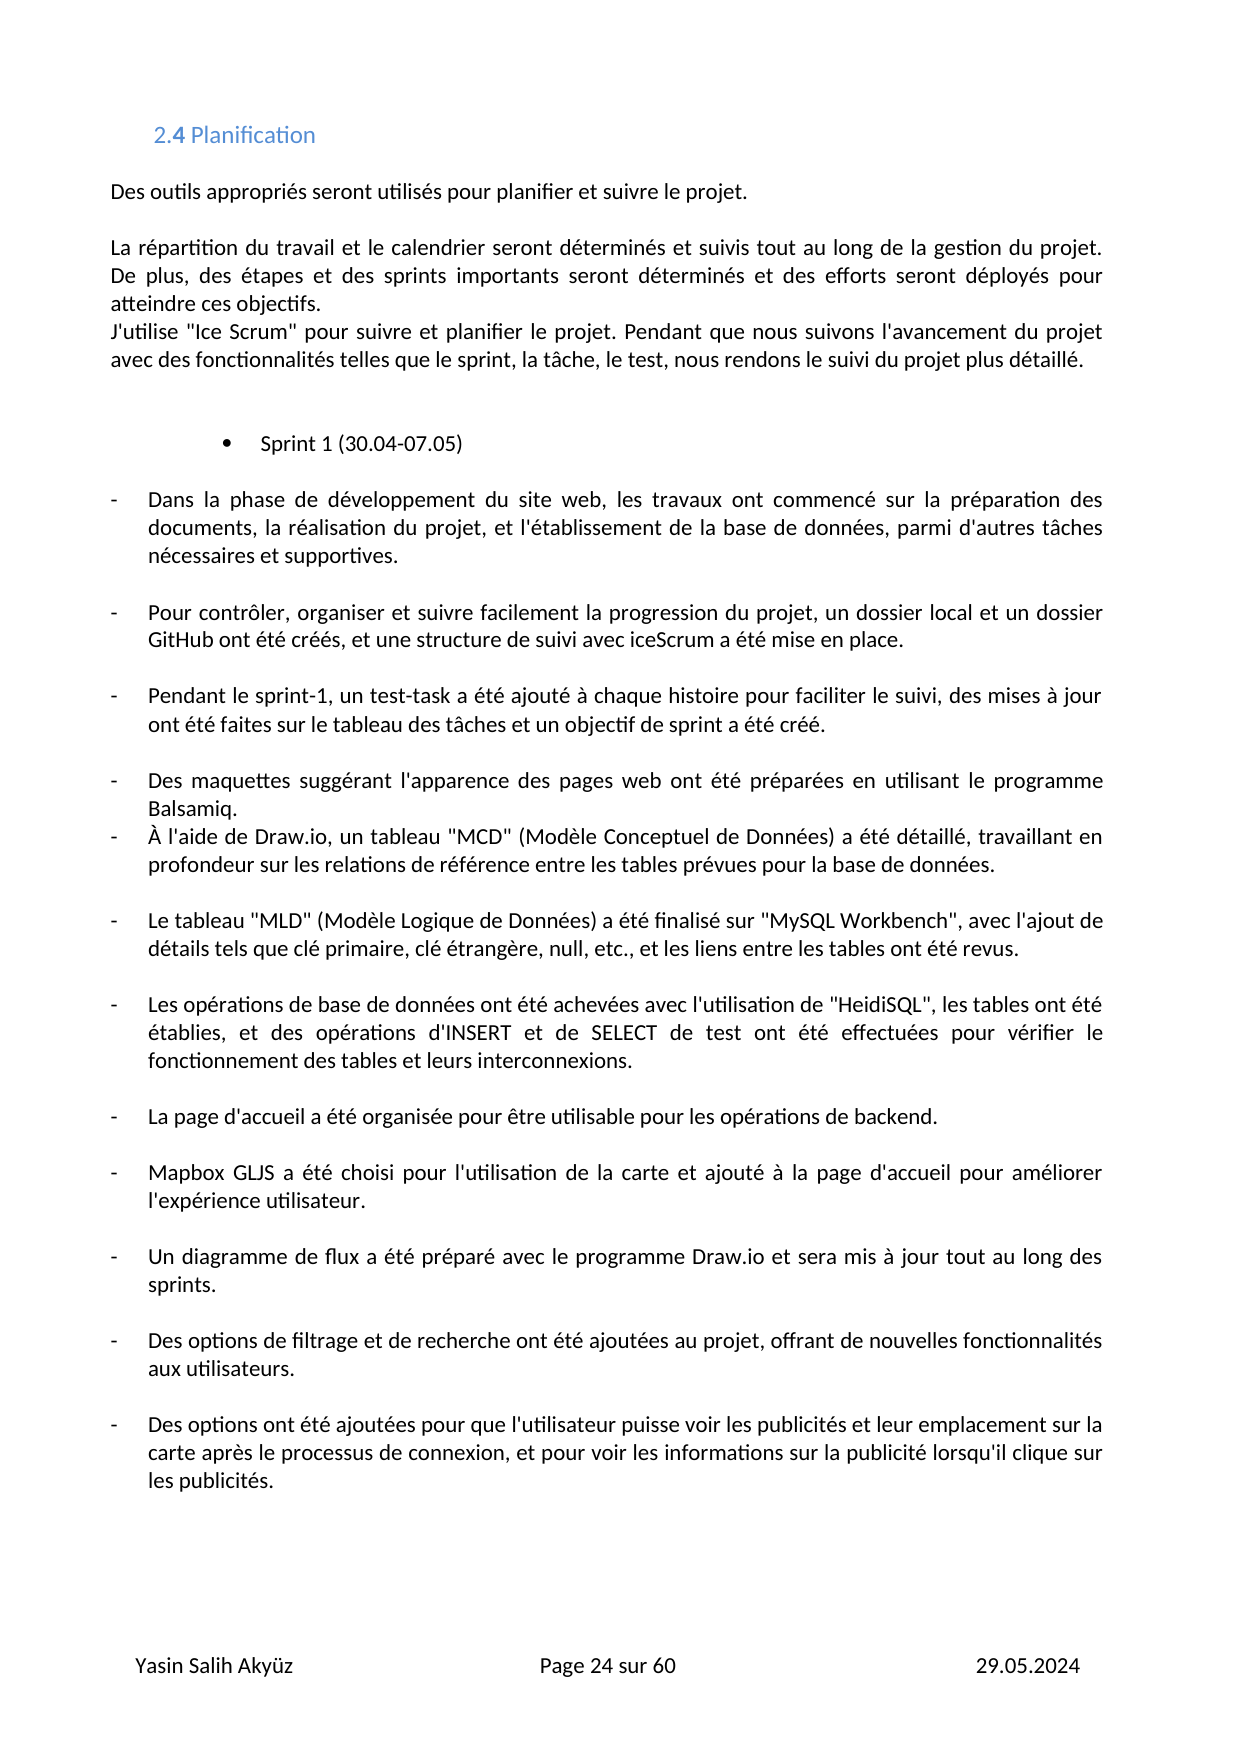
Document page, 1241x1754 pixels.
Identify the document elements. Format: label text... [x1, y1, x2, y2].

list Un diagramme de flux a été préparé avec le programme Draw.io et sera mis à jour tout au long des sprints. [110, 1242, 1105, 1298]
list Dans la phase de développement du site web, les travaux ont commencé sur la préparation des documents, la réalisation du projet, et l'établissement de la base de données, parmi d'autres tâches nécessaires et supportives. [110, 486, 1105, 569]
text Des outils appropriés seront utilisés pour planifier et suivre le projet. [110, 177, 1105, 205]
list Les opérations de base de données ont été achevées avec l'utilisation de "HeidiSQL", les tables ont été établies, et des opérations d'INSERT et de SELECT de test ont été effectuées pour vérifier le fonctionnement des tables et leurs interconnexions. [110, 990, 1105, 1074]
subtitle 2.4 Planification [148, 119, 1105, 149]
list Sprint 1 (30.04-07.05) [223, 429, 1105, 457]
list Le tableau "MLD" (Modèle Logique de Données) a été finalisé sur "MySQL Workbench", avec l'ajout de détails tels que clé primaire, clé étrangère, null, etc., et les liens entre les tables ont été revus. [110, 906, 1105, 962]
list À l'aide de Draw.io, un tableau "MCD" (Modèle Conceptuel de Données) a été détaillé, travaillant en profondeur sur les relations de référence entre les tables prévues pour la base de données. [110, 822, 1105, 878]
list Mapbox GLJS a été choisi pour l'utilisation de la carte et ajouté à la page d'accueil pour améliorer l'expérience utilisateur. [110, 1158, 1105, 1214]
list Des options ont été ajoutées pour que l'utilisateur puisse voir les publicités et leur emplacement sur la carte après le processus de connexion, et pour voir les informations sur la publicité lorsqu'il clique sur les publicités. [110, 1410, 1105, 1494]
list La page d'accueil a été organisée pour être utilisable pour les opérations de backend. [110, 1102, 1105, 1130]
list Pour contrôler, organiser et suivre facilement la progression du projet, un dossier local et un dossier GitHub ont été créés, et une structure de suivi avec iceScrum a été mise en place. [110, 598, 1105, 654]
text La répartition du travail et le calendrier seront déterminés et suivis tout au long de la gestion du projet. De plus, des étapes et des sprints importants seront déterminés et des efforts seront déployés pour atteindre ces objectifs. [110, 233, 1105, 317]
list Pendant le sprint-1, un test-task a été ajouté à chaque histoire pour faciliter le suivi, des mises à jour ont été faites sur le tableau des tâches et un objectif de sprint a été créé. [110, 682, 1105, 738]
text J'utilise "Ice Scrum" pour suivre et planifier le projet. Pendant que nous suivons l'avancement du projet avec des fonctionnalités telles que le sprint, la tâche, le test, nous rendons le suivi du projet plus détaillé. [110, 317, 1105, 373]
list Des options de filtrage et de recherche ont été ajoutées au projet, offrant de nouvelles fonctionnalités aux utilisateurs. [110, 1326, 1105, 1382]
list Des maquettes suggérant l'apparence des pages web ont été préparées en utilisant le programme Balsamiq. [110, 766, 1105, 822]
